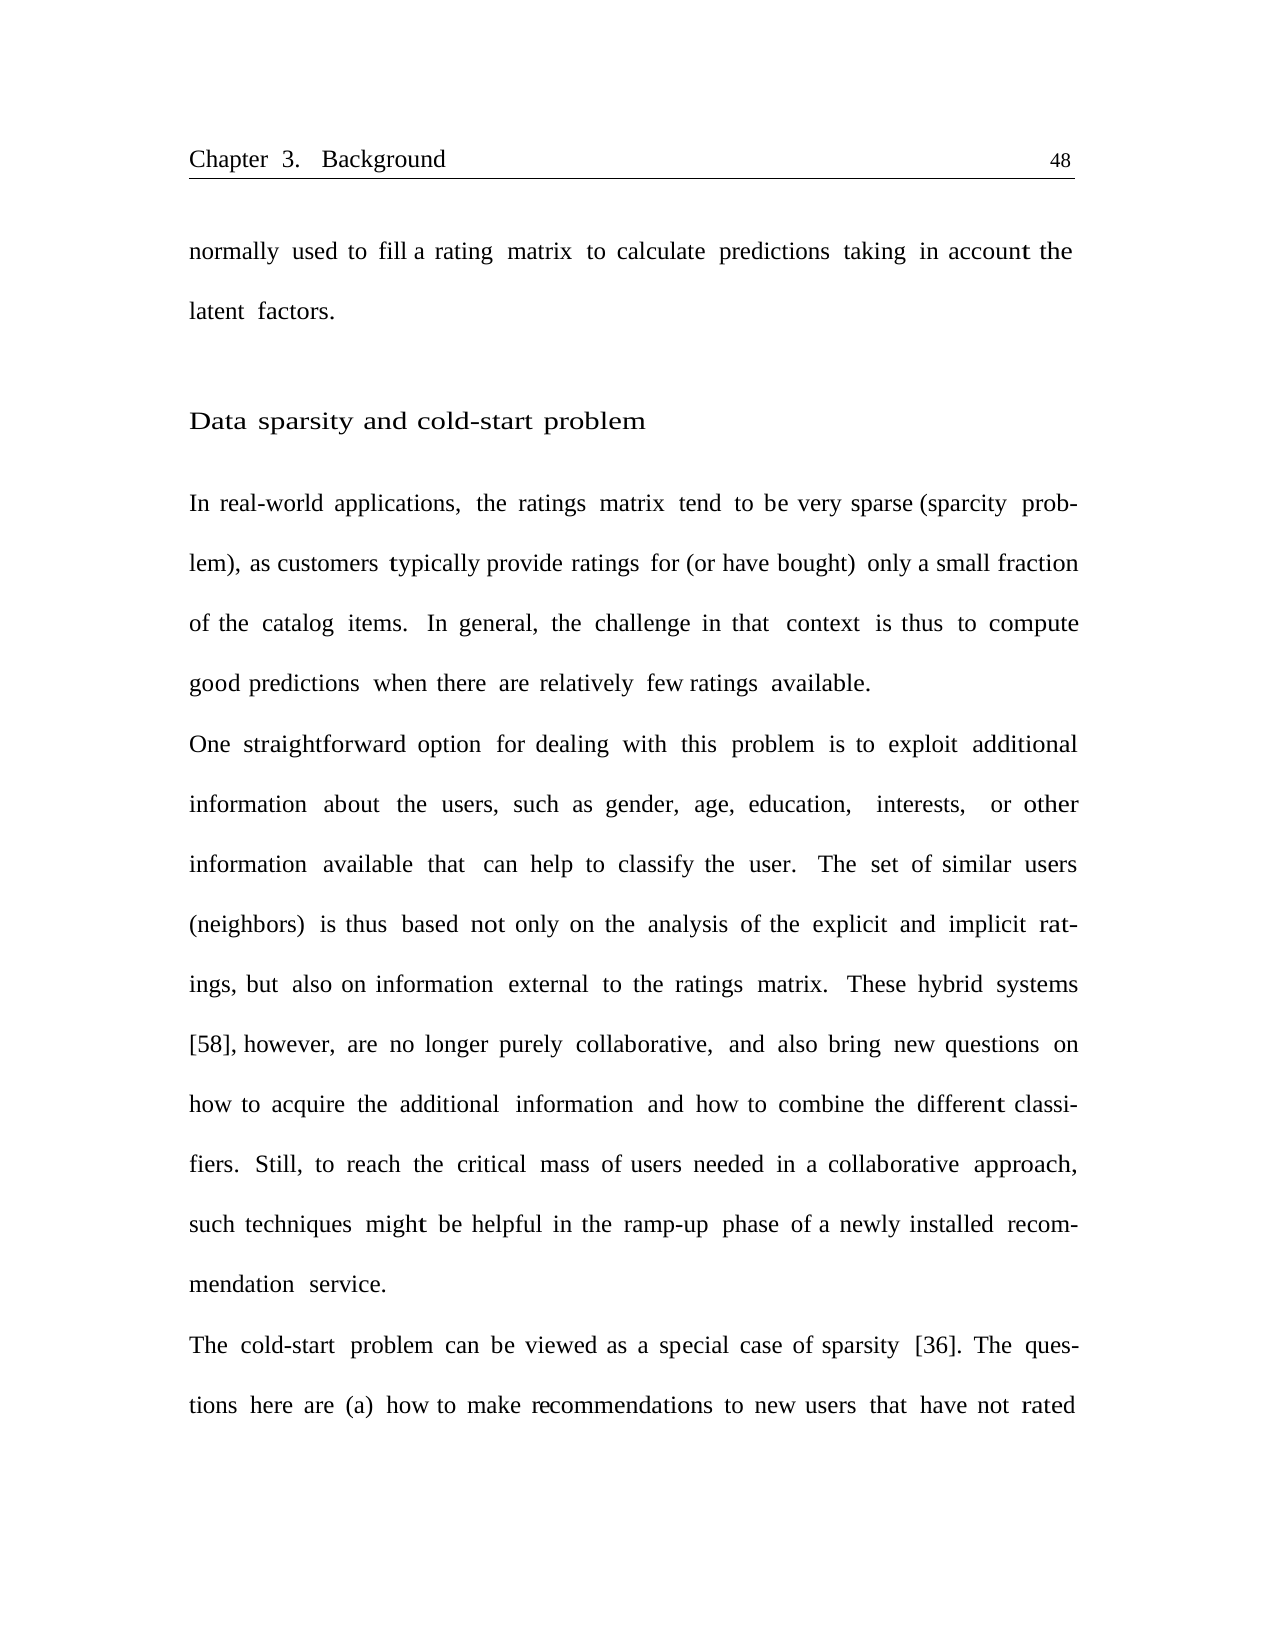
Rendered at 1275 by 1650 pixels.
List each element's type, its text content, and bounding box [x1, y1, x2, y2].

text Data sparsity and cold-start problem [189, 406, 647, 435]
text normally used to fill a rating matrix to calculate predictions taking in account the [189, 236, 1079, 264]
text One straightforward option for dealing with this problem is to exploit additional information about the users, such as gender, age, education, interests, or other information available that can help to classify the user. The set of similar users (neighbors) is thus based not only on the analysis of the explicit and implicit rat- ings, but also on information external to the ratings matrix. These hybrid systems [58], however, are no longer purely collaborative, and also bring new questions on how to acquire the additional information and how to combine the different classi- fiers. Still, to reach the critical mass of users needed in a collaborative approach, such techniques might be helpful in the ramp-up phase of a newly installed recom- mendation service. [189, 729, 1079, 1298]
text In real-world applications, the ratings matrix tend to be very sparse (sparcity prob- lem), as customers typically provide ratings for (or have bought) only a small fraction of the catalog items. In general, the challenge in that context is thus to compute good predictions when there are relatively few ratings available. [189, 488, 1079, 697]
text latent factors. [189, 296, 340, 325]
text The cold-start problem can be viewed as a special case of sparsity [36]. The ques- tions here are (a) how to make recommendations to new users that have not rated [189, 1330, 1079, 1419]
